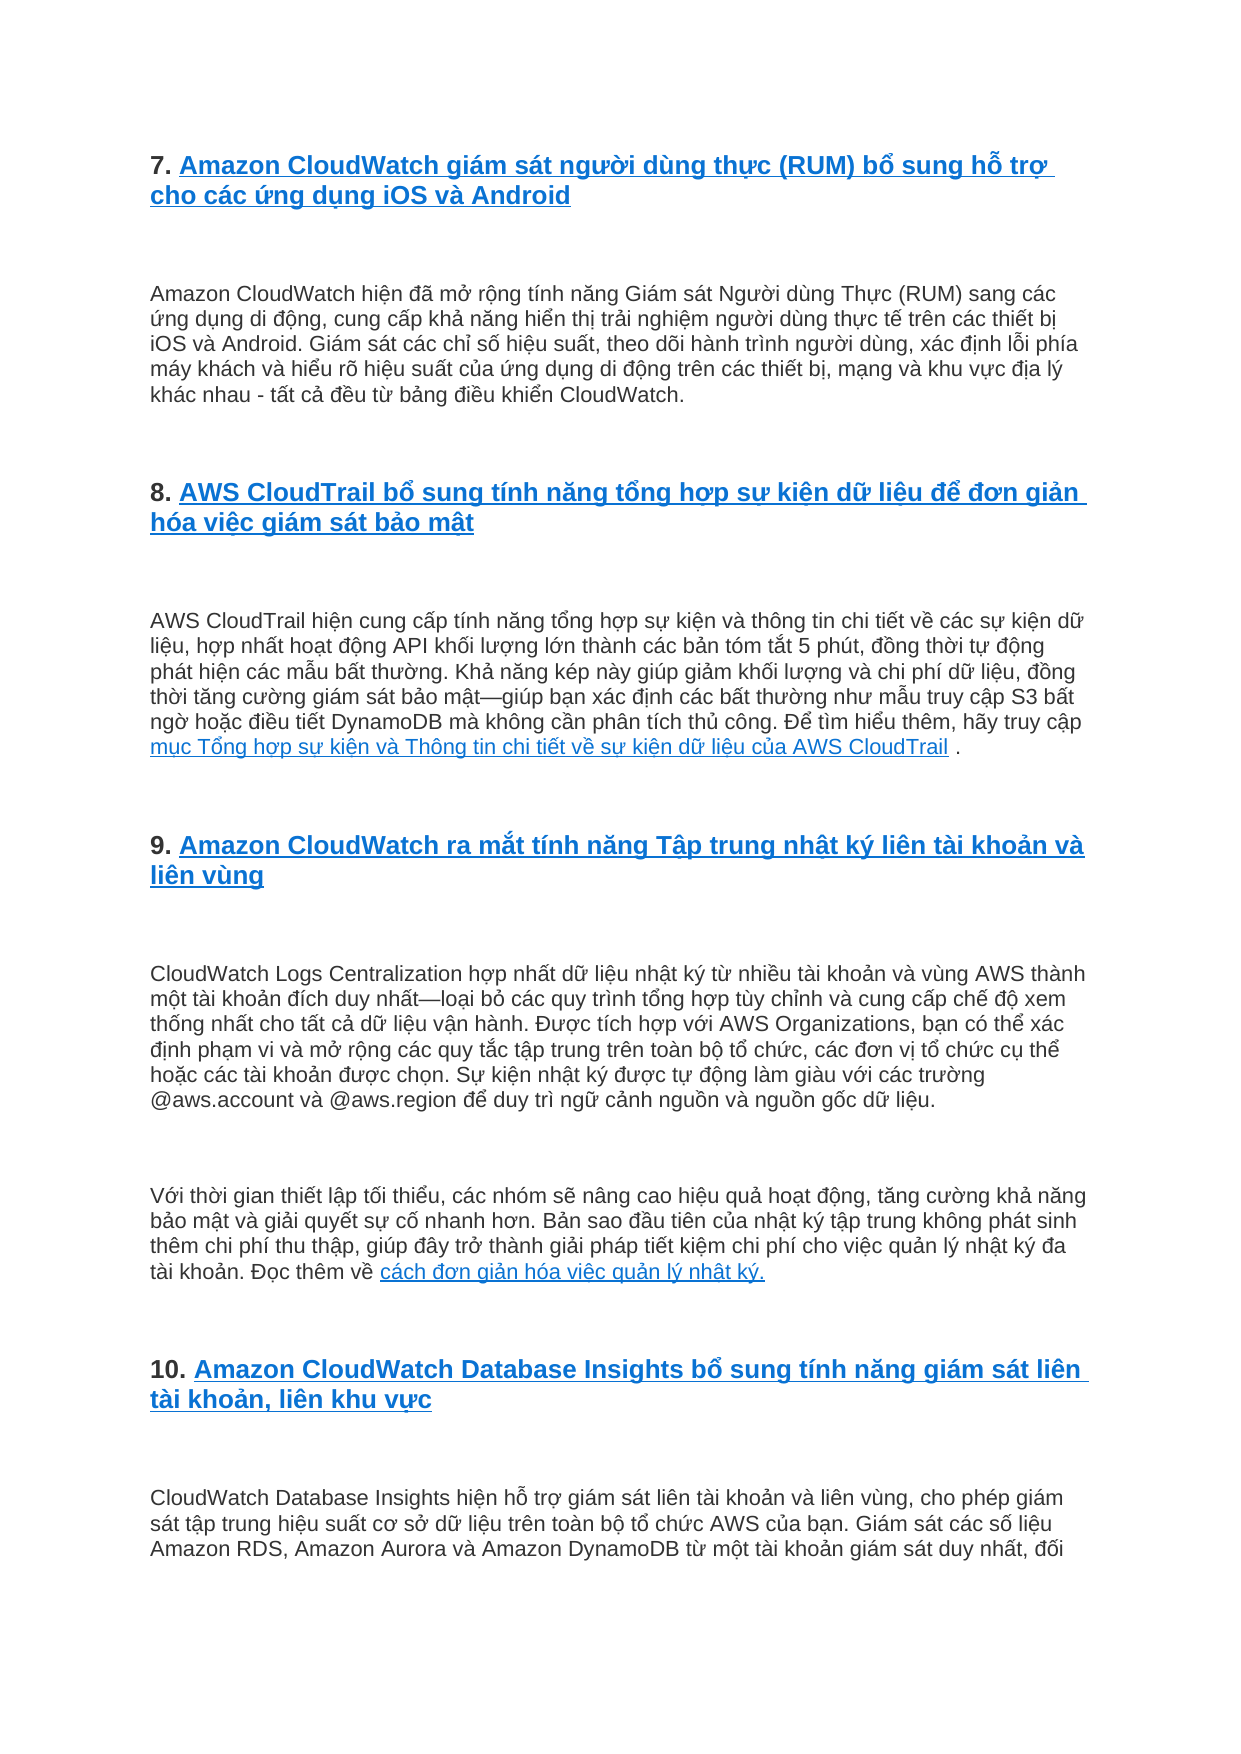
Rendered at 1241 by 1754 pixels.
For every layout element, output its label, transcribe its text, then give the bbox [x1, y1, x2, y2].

subtitle 9. Amazon CloudWatch ra mắt tính năng Tập trung nhật ký liên tài khoản và liên vùng [150, 830, 1090, 890]
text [150, 1485, 1090, 1561]
subtitle 7. Amazon CloudWatch giám sát người dùng thực (RUM) bổ sung hỗ trợ cho các ứng dụng iOS và Android [150, 150, 1090, 210]
subtitle 8. AWS CloudTrail bổ sung tính năng tổng hợp sự kiện dữ liệu để đơn giản hóa việc giám sát bảo mật [150, 477, 1090, 537]
text Amazon CloudWatch hiện đã mở rộng tính năng Giám sát Người dùng Thực (RUM) sang các ứng dụng di động, cung cấp khả năng hiển thị trải nghiệm người dùng thực tế trên các thiết bị iOS và Android. Giám sát các chỉ số hiệu suất, theo dõi hành trình người dùng, xác định lỗi phía máy khách và hiểu rõ hiệu suất của ứng dụng di động trên các thiết bị, mạng và khu vực địa lý khác nhau - tất cả đều từ bảng điều khiển CloudWatch. [150, 281, 1090, 407]
text Với thời gian thiết lập tối thiểu, các nhóm sẽ nâng cao hiệu quả hoạt động, tăng cường khả năng bảo mật và giải quyết sự cố nhanh hơn. Bản sao đầu tiên của nhật ký tập trung không phát sinh thêm chi phí thu thập, giúp đây trở thành giải pháp tiết kiệm chi phí cho việc quản lý nhật ký đa tài khoản. Đọc thêm về cách đơn giản hóa việc quản lý nhật ký. [150, 1177, 1090, 1284]
text AWS CloudTrail hiện cung cấp tính năng tổng hợp sự kiện và thông tin chi tiết về các sự kiện dữ liệu, hợp nhất hoạt động API khối lượng lớn thành các bản tóm tắt 5 phút, đồng thời tự động phát hiện các mẫu bất thường. Khả năng kép này giúp giảm khối lượng và chi phí dữ liệu, đồng thời tăng cường giám sát bảo mật—giúp bạn xác định các bất thường như mẫu truy cập S3 bất ngờ hoặc điều tiết DynamoDB mà không cần phân tích thủ công. Để tìm hiểu thêm, hãy truy cập mục Tổng hợp sự kiện và Thông tin chi tiết về sự kiện dữ liệu của AWS CloudTrail . [150, 608, 1090, 759]
subtitle 10. Amazon CloudWatch Database Insights bổ sung tính năng giám sát liên tài khoản, liên khu vực [150, 1354, 1090, 1414]
text CloudWatch Logs Centralization hợp nhất dữ liệu nhật ký từ nhiều tài khoản và vùng AWS thành một tài khoản đích duy nhất—loại bỏ các quy trình tổng hợp tùy chỉnh và cung cấp chế độ xem thống nhất cho tất cả dữ liệu vận hành. Được tích hợp với AWS Organizations, bạn có thể xác định phạm vi và mở rộng các quy tắc tập trung trên toàn bộ tổ chức, các đơn vị tổ chức cụ thể hoặc các tài khoản được chọn. Sự kiện nhật ký được tự động làm giàu với các trường @aws.account và @aws.region để duy trì ngữ cảnh nguồn và nguồn gốc dữ liệu. [150, 961, 1090, 1112]
